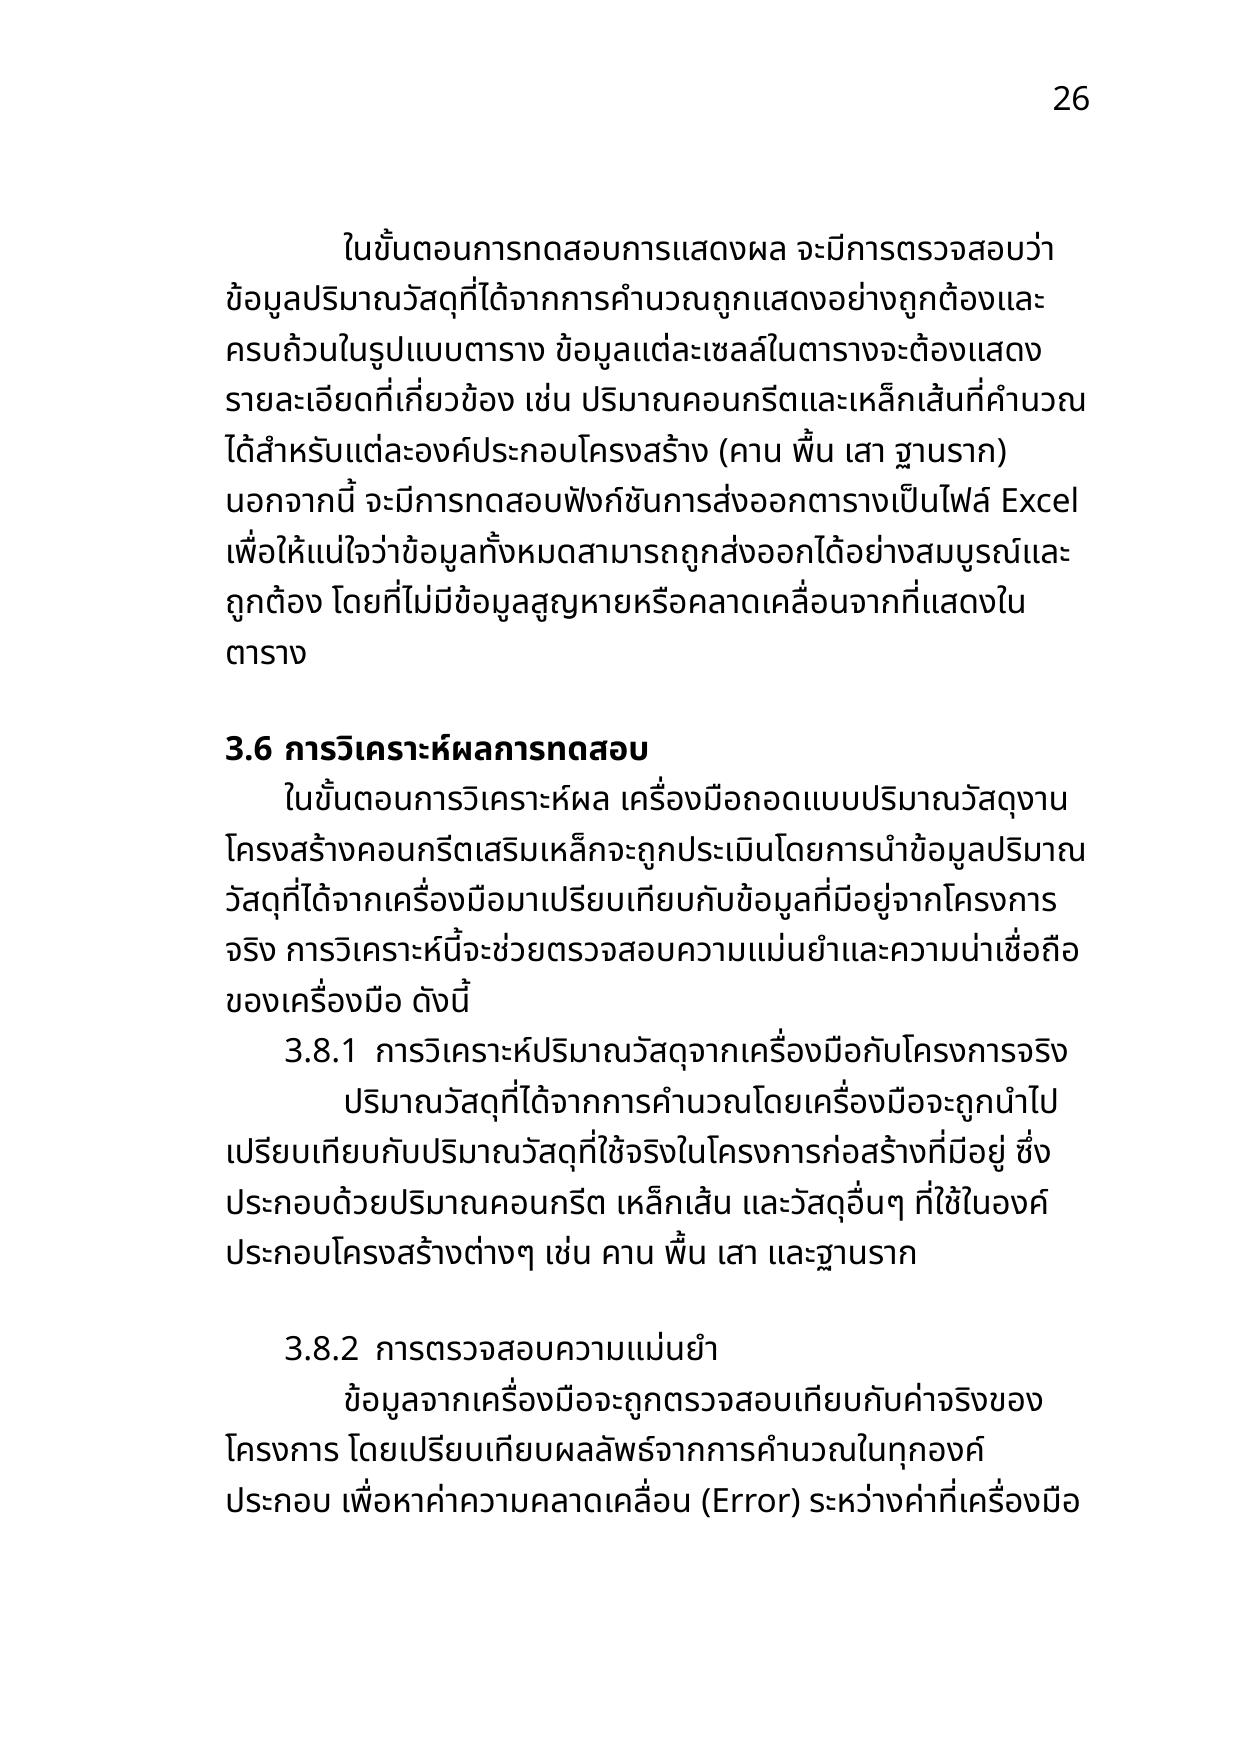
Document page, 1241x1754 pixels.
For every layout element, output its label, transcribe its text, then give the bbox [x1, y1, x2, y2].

text 3.6 การวิเคราะห์ผลการทดสอบ [225, 724, 1090, 775]
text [225, 1376, 1090, 1527]
text 3.8.2 การตรวจสอบความแม่นยำ [225, 1325, 1090, 1376]
text ปริมาณวัสดุที่ได้จากการคำนวณโดยเครื่องมือจะถูกนำไปเปรียบเทียบกับปริมาณวัสดุที่ใช้จริงในโครงการก่อสร้างที่มีอยู่ ซึ่งประกอบด้วยปริมาณคอนกรีต เหล็กเส้น และวัสดุอื่นๆ ที่ใช้ในองค์ประกอบโครงสร้างต่างๆ เช่น คาน พื้น เสา และฐานราก [225, 1078, 1090, 1279]
text ในขั้นตอนการทดสอบการแสดงผล จะมีการตรวจสอบว่าข้อมูลปริมาณวัสดุที่ได้จากการคำนวณถูกแสดงอย่างถูกต้องและครบถ้วนในรูปแบบตาราง ข้อมูลแต่ละเซลล์ในตารางจะต้องแสดงรายละเอียดที่เกี่ยวข้อง เช่น ปริมาณคอนกรีตและเหล็กเส้นที่คำนวณได้สำหรับแต่ละองค์ประกอบโครงสร้าง (คาน พื้น เสา ฐานราก) นอกจากนี้ จะมีการทดสอบฟังก์ชันการส่งออกตารางเป็นไฟล์ Excel เพื่อให้แน่ใจว่าข้อมูลทั้งหมดสามารถถูกส่งออกได้อย่างสมบูรณ์และถูกต้อง โดยที่ไม่มีข้อมูลสูญหายหรือคลาดเคลื่อนจากที่แสดงในตาราง [225, 225, 1090, 679]
text ในขั้นตอนการวิเคราะห์ผล เครื่องมือถอดแบบปริมาณวัสดุงานโครงสร้างคอนกรีตเสริมเหล็กจะถูกประเมินโดยการนำข้อมูลปริมาณวัสดุที่ได้จากเครื่องมือมาเปรียบเทียบกับข้อมูลที่มีอยู่จากโครงการจริง การวิเคราะห์นี้จะช่วยตรวจสอบความแม่นยำและความน่าเชื่อถือของเครื่องมือ ดังนี้ [225, 775, 1090, 1027]
text 3.8.1 การวิเคราะห์ปริมาณวัสดุจากเครื่องมือกับโครงการจริง [225, 1027, 1090, 1078]
